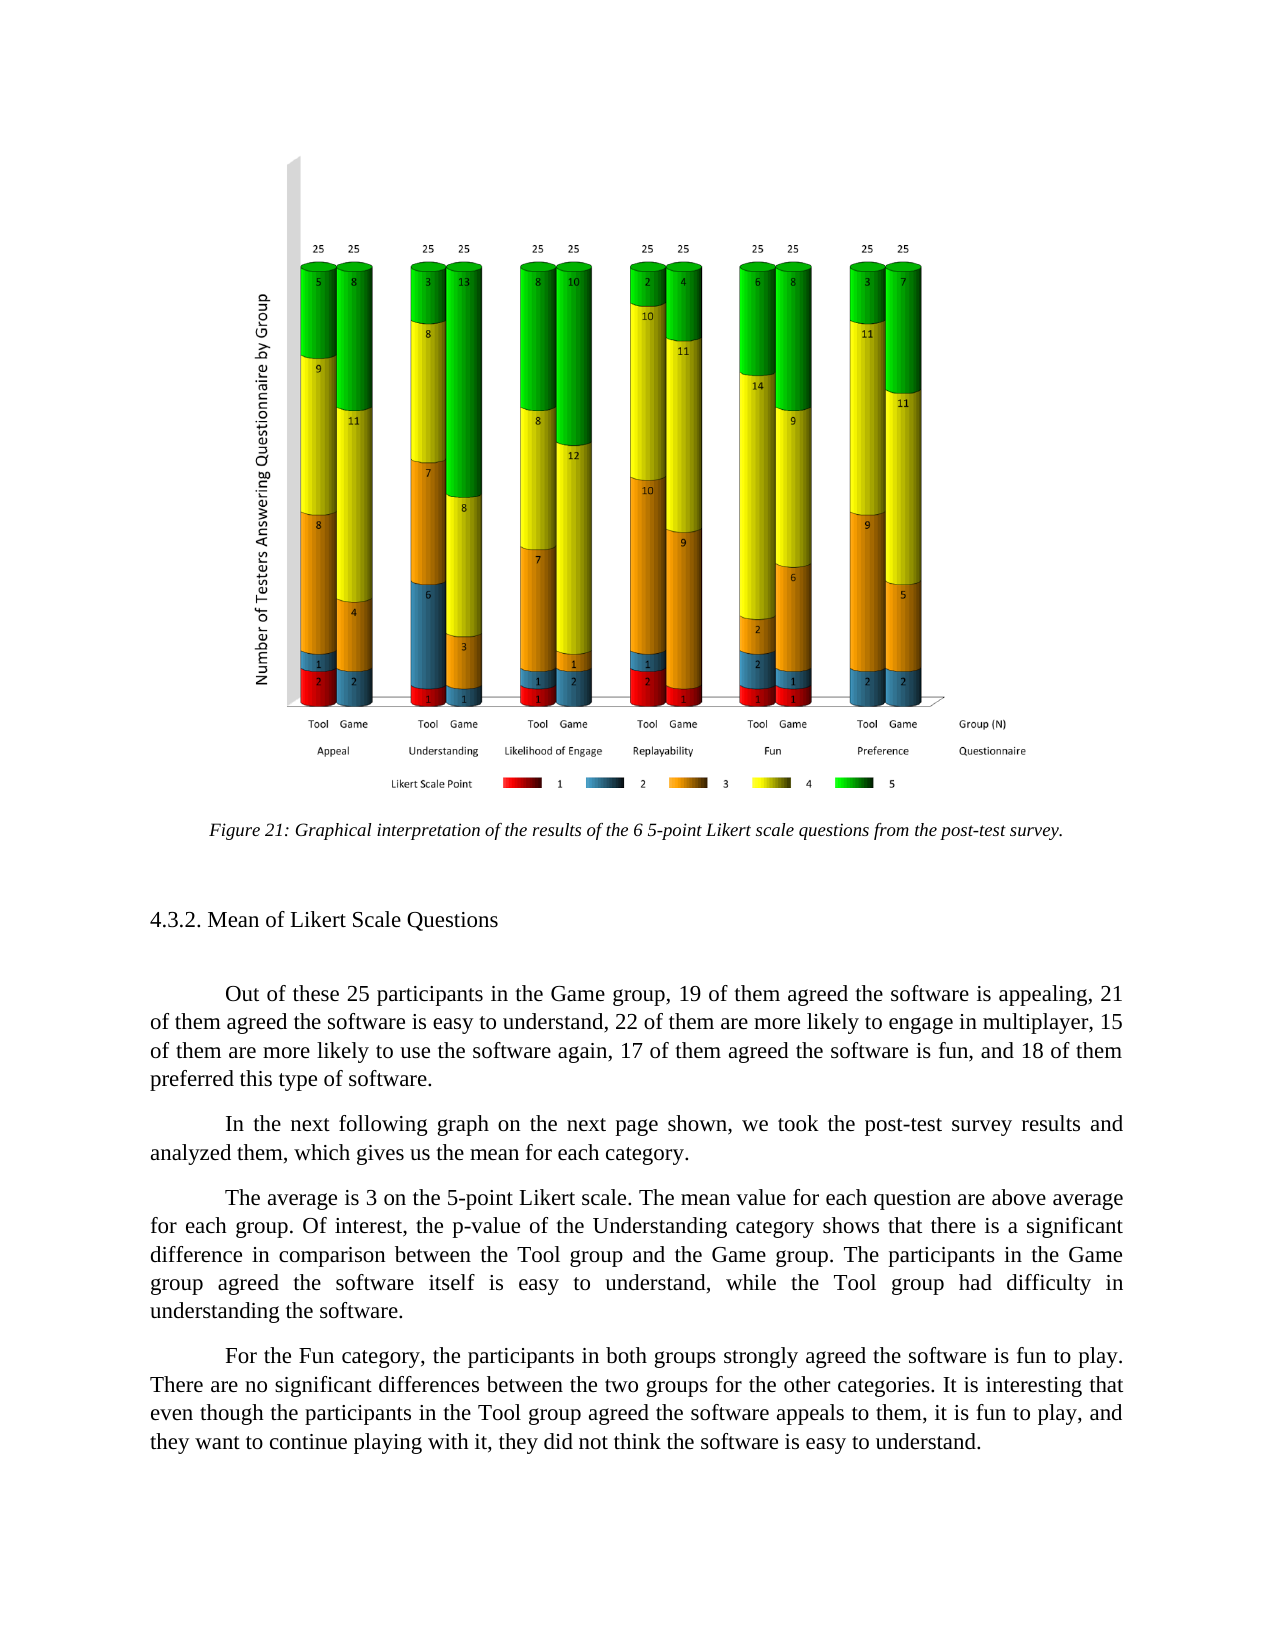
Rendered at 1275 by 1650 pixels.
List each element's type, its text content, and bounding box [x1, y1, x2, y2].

subtitle 4.3.2. Mean of Likert Scale Questions [150, 906, 1125, 933]
picture [150, 150, 1125, 800]
text In the next following graph on the next page shown, we took the post-test survey results and analyzed them, which gives us the mean for each category. [150, 1110, 1125, 1165]
text Figure 21: Graphical interpretation of the results of the 6 5-point Likert scale questions from the post-test survey. [150, 819, 1125, 840]
text The average is 3 on the 5-point Likert scale. The mean value for each question are above average for each group. Of interest, the p-value of the Understanding category shows that there is a significant difference in comparison between the Tool group and the Game group. The participants in the Game group agreed the software itself is easy to understand, while the Tool group had difficulty in understanding the software. [150, 1184, 1125, 1324]
text Out of these 25 participants in the Game group, 19 of them agreed the software is appealing, 21 of them agreed the software is easy to understand, 22 of them are more likely to engage in multiplayer, 15 of them are more likely to use the software again, 17 of them agreed the software is fun, and 18 of them preferred this type of software. [150, 980, 1125, 1091]
text For the Fun category, the participants in both groups strongly agreed the software is fun to play. There are no significant differences between the two groups for the other categories. It is interesting that even though the participants in the Tool group agreed the software appeals to them, it is fun to play, and they want to continue playing with it, they did not think the software is easy to understand. [150, 1343, 1125, 1454]
